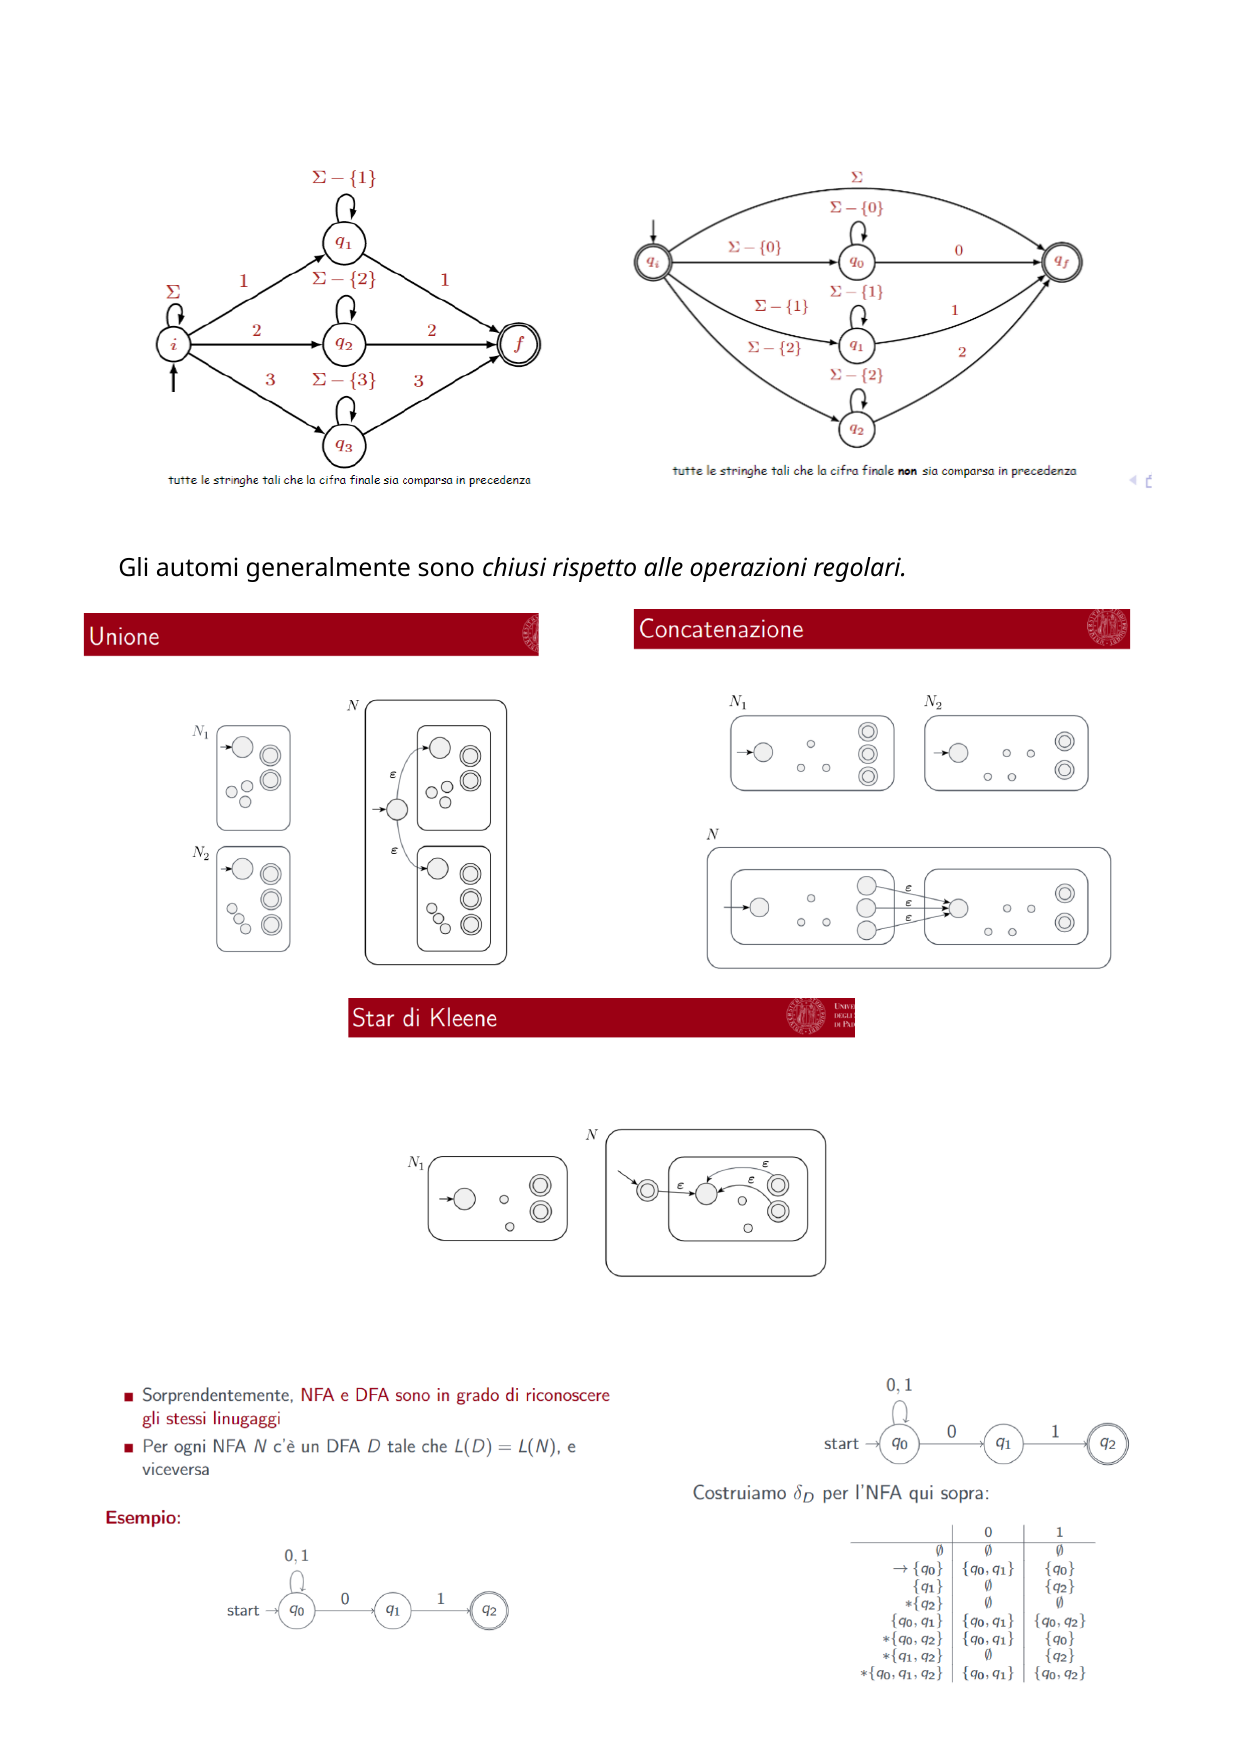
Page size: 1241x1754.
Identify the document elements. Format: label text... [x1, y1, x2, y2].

picture [603, 147, 1152, 489]
picture [110, 147, 577, 502]
text Gli automi generalmente sono chiusi rispetto alle operazioni regolari. [118, 549, 1122, 583]
picture [348, 998, 855, 1289]
picture [692, 1367, 1161, 1696]
picture [633, 609, 1131, 980]
picture [83, 613, 539, 981]
picture [90, 1367, 634, 1651]
